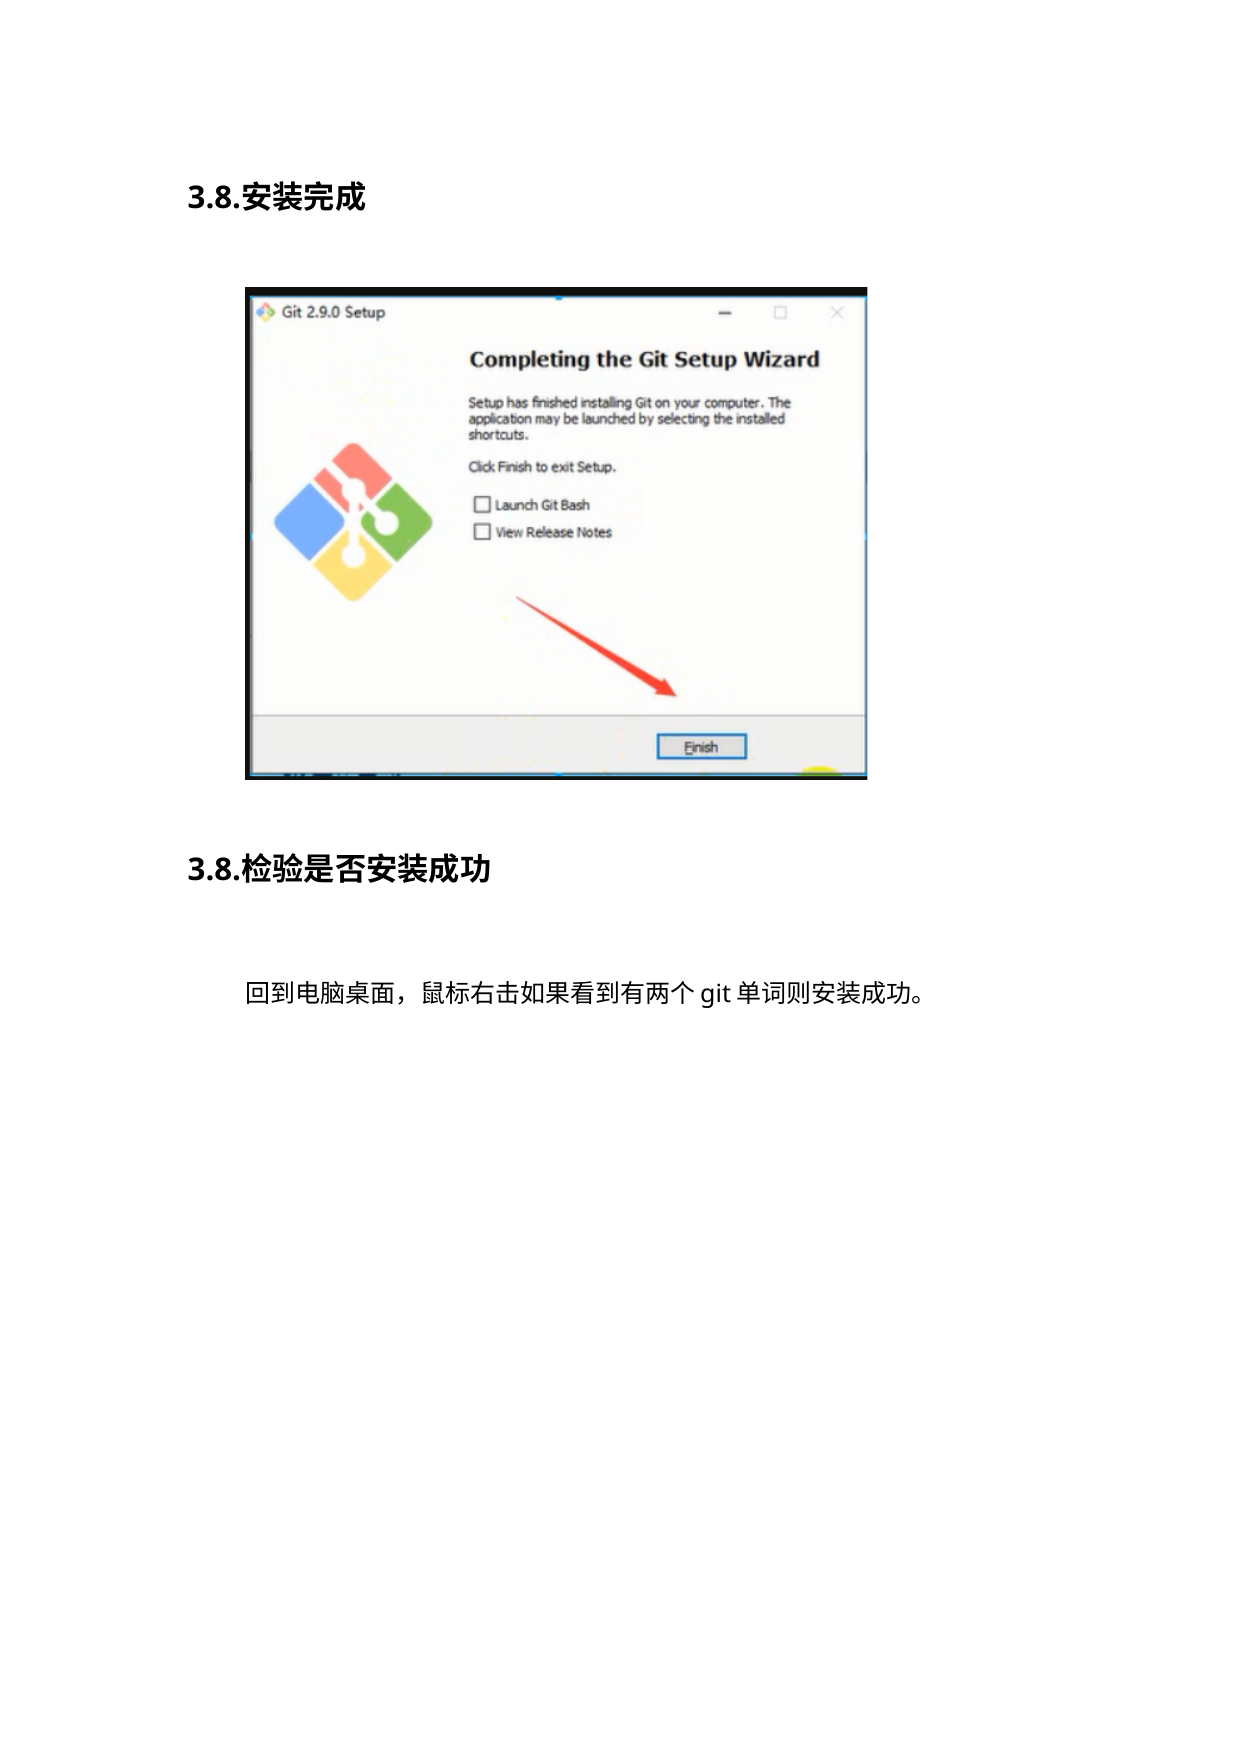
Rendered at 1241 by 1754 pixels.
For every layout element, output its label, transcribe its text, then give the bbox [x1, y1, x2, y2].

subtitle 3.8.安装完成 [187, 162, 1053, 227]
list 回到电脑桌面，鼠标右击如果看到有两个git单词则安装成功。 [245, 959, 1053, 1024]
subtitle 3.8.检验是否安装成功 [187, 834, 1053, 899]
picture [245, 287, 868, 780]
